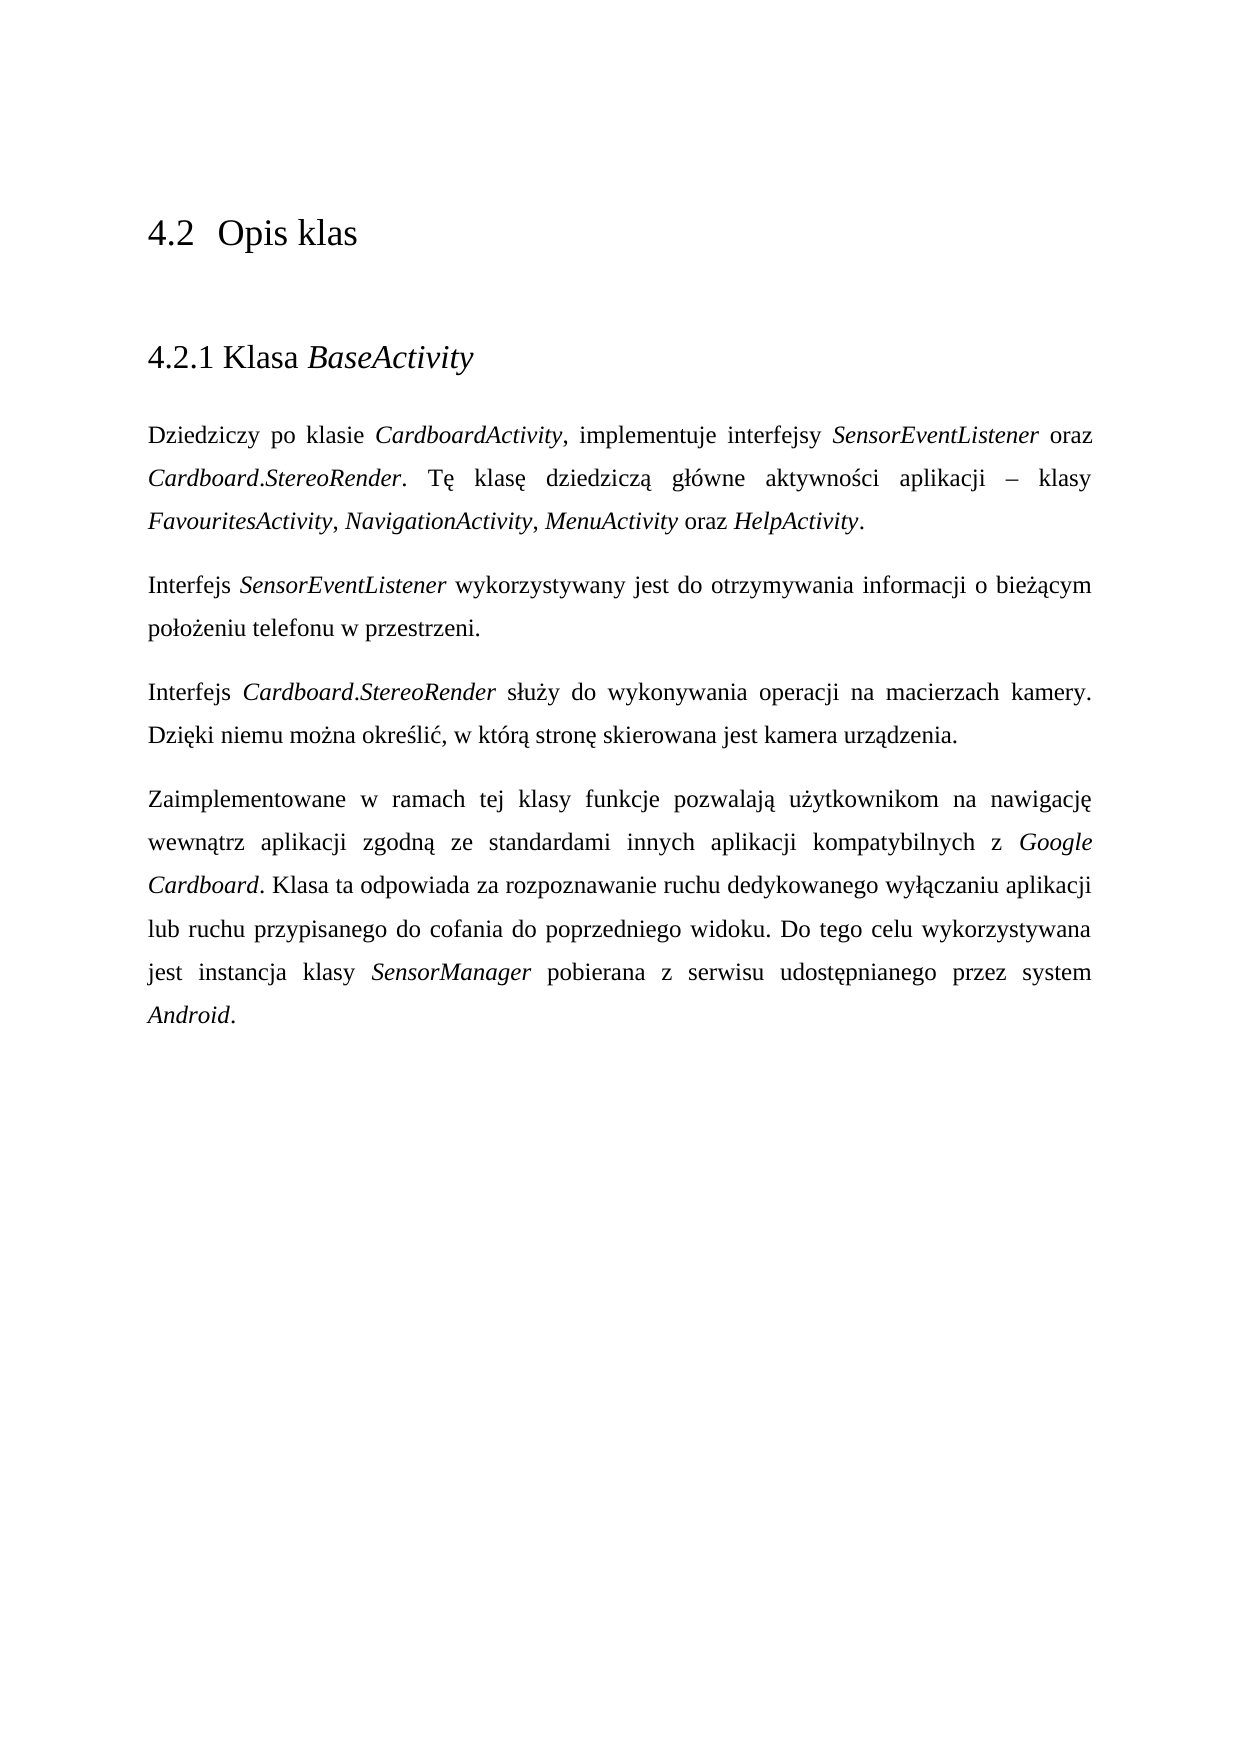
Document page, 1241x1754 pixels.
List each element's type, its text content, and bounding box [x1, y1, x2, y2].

subtitle Opis klas [148, 210, 1092, 253]
text Interfejs SensorEventListener wykorzystywany jest do otrzymywania informacji o bieżącym położeniu telefonu w przestrzeni. [148, 570, 1092, 642]
subtitle Klasa BaseActivity [148, 337, 1092, 376]
text Zaimplementowane w ramach tej klasy funkcje pozwalają użytkownikom na nawigację wewnątrz aplikacji zgodną ze standardami innych aplikacji kompatybilnych z Google Cardboard. Klasa ta odpowiada za rozpoznawanie ruchu dedykowanego wyłączaniu aplikacji lub ruchu przypisanego do cofania do poprzedniego widoku. Do tego celu wykorzystywana jest instancja klasy SensorManager pobierana z serwisu udostępnianego przez system Android. [148, 784, 1092, 1029]
text Interfejs Cardboard.StereoRender służy do wykonywania operacji na macierzach kamery. Dzięki niemu można określić, w którą stronę skierowana jest kamera urządzenia. [148, 677, 1092, 749]
text Dziedziczy po klasie CardboardActivity, implementuje interfejsy SensorEventListener oraz Cardboard.StereoRender. Tę klasę dziedziczą główne aktywności aplikacji – klasy FavouritesActivity, NavigationActivity, MenuActivity oraz HelpActivity. [148, 420, 1092, 535]
